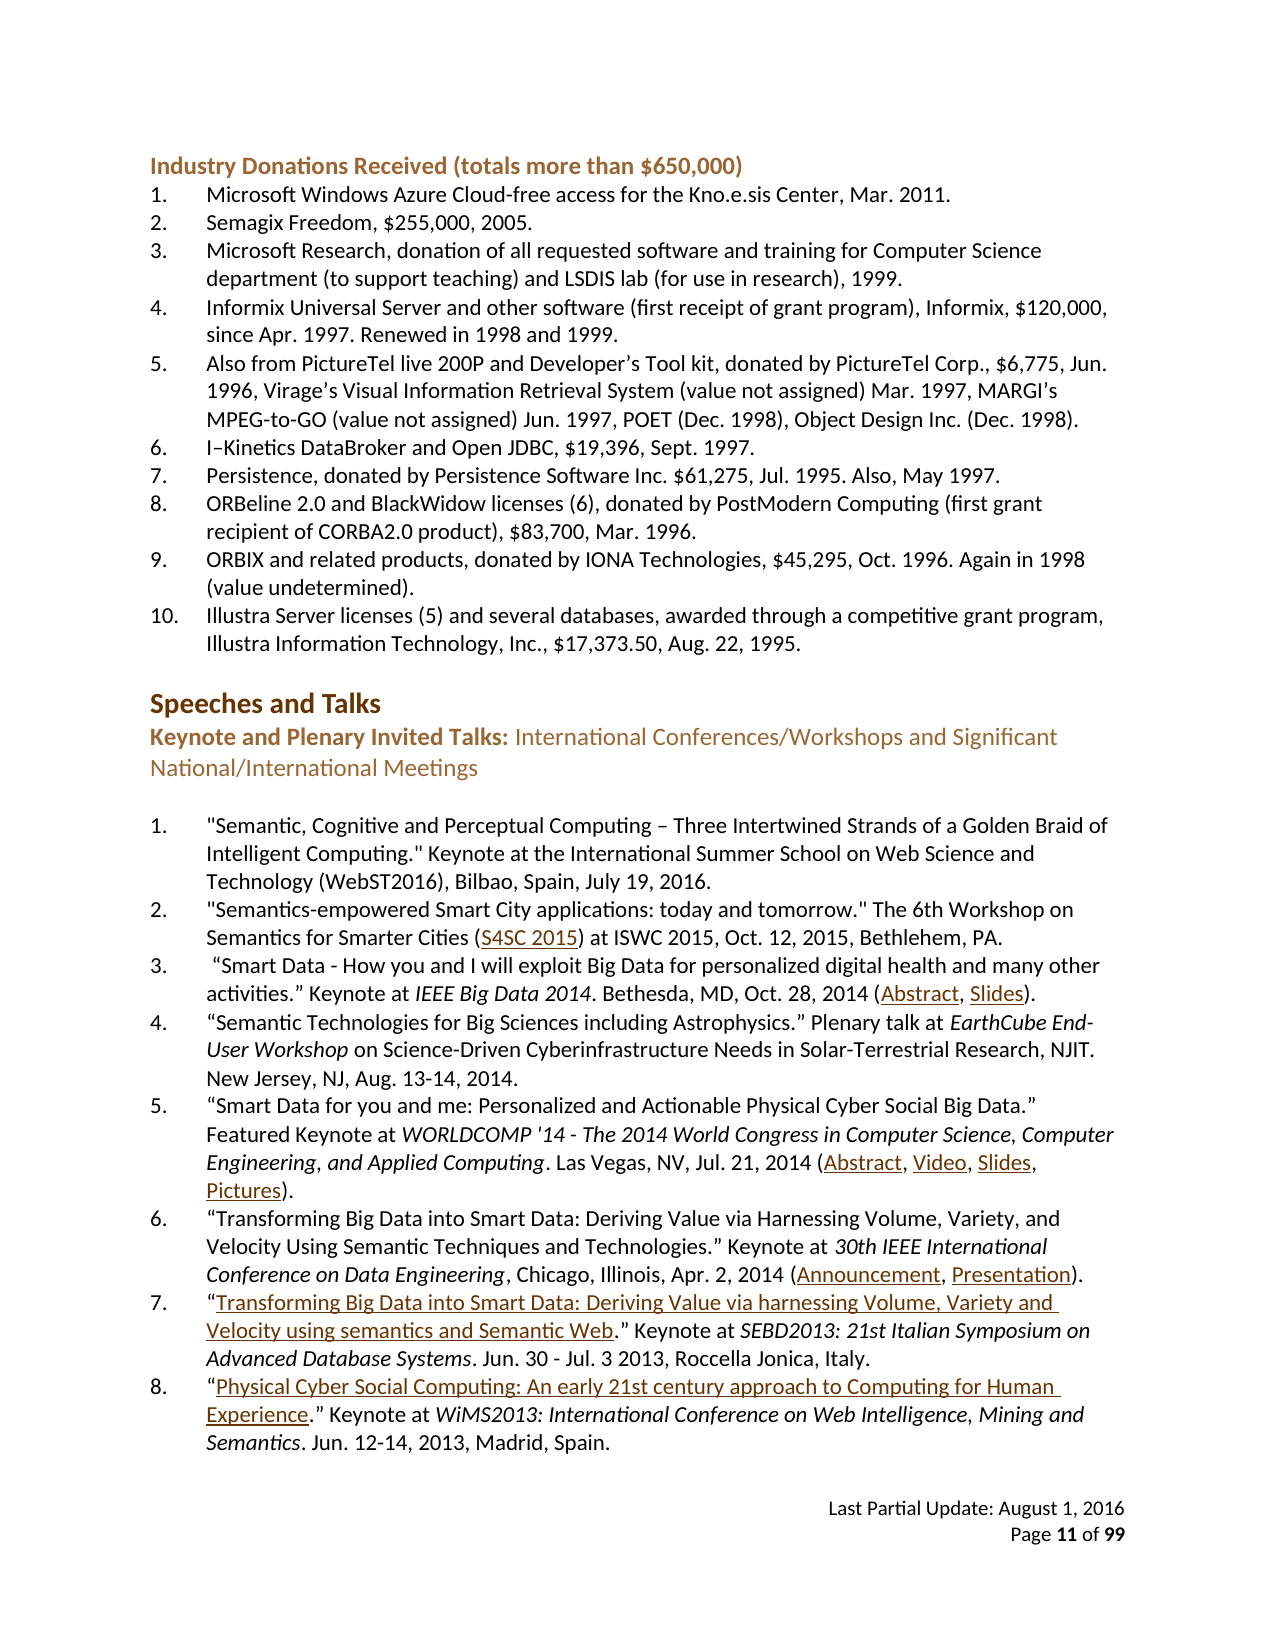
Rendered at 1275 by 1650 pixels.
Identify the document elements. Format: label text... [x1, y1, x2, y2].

list Microsoft Windows Azure Cloud-free access for the Kno.e.sis Center, Mar. 2011. [150, 181, 1125, 208]
list “Smart Data for you and me: Personalized and Actionable Physical Cyber Social Big Data.” Featured Keynote at WORLDCOMP '14 - The 2014 World Congress in Computer Science, Computer Engineering, and Applied Computing. Las Vegas, NV, Jul. 21, 2014 (Abstract, Video, Slides, Pictures). [150, 1092, 1125, 1204]
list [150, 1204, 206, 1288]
list I–Kinetics DataBroker and Open JDBC, $19,396, Sept. 1997. [150, 433, 1125, 461]
list Semagix Freedom, $255,000, 2005. [150, 208, 1125, 237]
list ORBIX and related products, donated by IONA Technologies, $45,295, Oct. 1996. Again in 1998 (value undetermined). [150, 545, 1125, 601]
list Microsoft Research, donation of all requested software and training for Computer Science department (to support teaching) and LSDIS lab (for use in research), 1999. [150, 237, 1125, 293]
list “Semantic Technologies for Big Sciences including Astrophysics.” Plenary talk at EarthCube End-User Workshop on Science-Driven Cyberinfrastructure Needs in Solar-Terrestrial Research, NJIT. New Jersey, NJ, Aug. 13-14, 2014. [150, 1008, 1125, 1092]
list “Smart Data - How you and I will exploit Big Data for personalized digital health and many other activities.” Keynote at IEEE Big Data 2014. Bethesda, MD, Oct. 28, 2014 (Abstract, Slides). [150, 952, 1125, 1008]
list Illustra Server licenses (5) and several databases, awarded through a competitive grant program, Illustra Information Technology, Inc., $17,373.50, Aug. 22, 1995. [150, 601, 1125, 657]
list Also from PictureTel live 200P and Developer’s Tool kit, donated by PictureTel Corp., $6,775, Jun. 1996, Virage’s Visual Information Retrieval System (value not assigned) Mar. 1997, MARGI’s MPEG-to-GO (value not assigned) Jun. 1997, POET (Dec. 1998), Object Design Inc. (Dec. 1998). [150, 349, 1125, 433]
list ORBeline 2.0 and BlackWidow licenses (6), donated by PostModern Computing (first grant recipient of CORBA2.0 product), $83,700, Mar. 1996. [150, 489, 1125, 545]
subtitle Industry Donations Received (totals more than $650,000) [150, 150, 1125, 181]
list “Physical Cyber Social Computing: An early 21st century approach to Computing for Human Experience.” Keynote at WiMS2013: International Conference on Web Intelligence, Mining and Semantics. Jun. 12-14, 2013, Madrid, Spain. [150, 1372, 1125, 1456]
list "Semantics-empowered Smart City applications: today and tomorrow." The 6th Workshop on Semantics for Smarter Cities (S4SC 2015) at ISWC 2015, Oct. 12, 2015, Bethlehem, PA. [150, 896, 1125, 952]
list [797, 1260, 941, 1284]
list “Transforming Big Data into Smart Data: Deriving Value via harnessing Volume, Variety and Velocity using semantics and Semantic Web.” Keynote at SEBD2013: 21st Italian Symposium on Advanced Database Systems. Jun. 30 - Jul. 3 2013, Roccella Jonica, Italy. [150, 1288, 1125, 1372]
list Persistence, donated by Persistence Software Inc. $61,275, Jul. 1995. Also, May 1997. [150, 461, 1125, 489]
subtitle Keynote and Plenary Invited Talks: International Conferences/Workshops and Significant National/International Meetings [150, 721, 1125, 782]
list "Semantic, Cognitive and Perceptual Computing – Three Intertwined Strands of a Golden Braid of Intelligent Computing." Keynote at the International Summer School on Web Science and Technology (WebST2016), Bilbao, Spain, July 19, 2016. [150, 811, 1125, 896]
subtitle Speeches and Talks [150, 686, 1125, 721]
list Informix Universal Server and other software (first receipt of grant program), Informix, $120,000, since Apr. 1997. Renewed in 1998 and 1999. [150, 293, 1125, 349]
